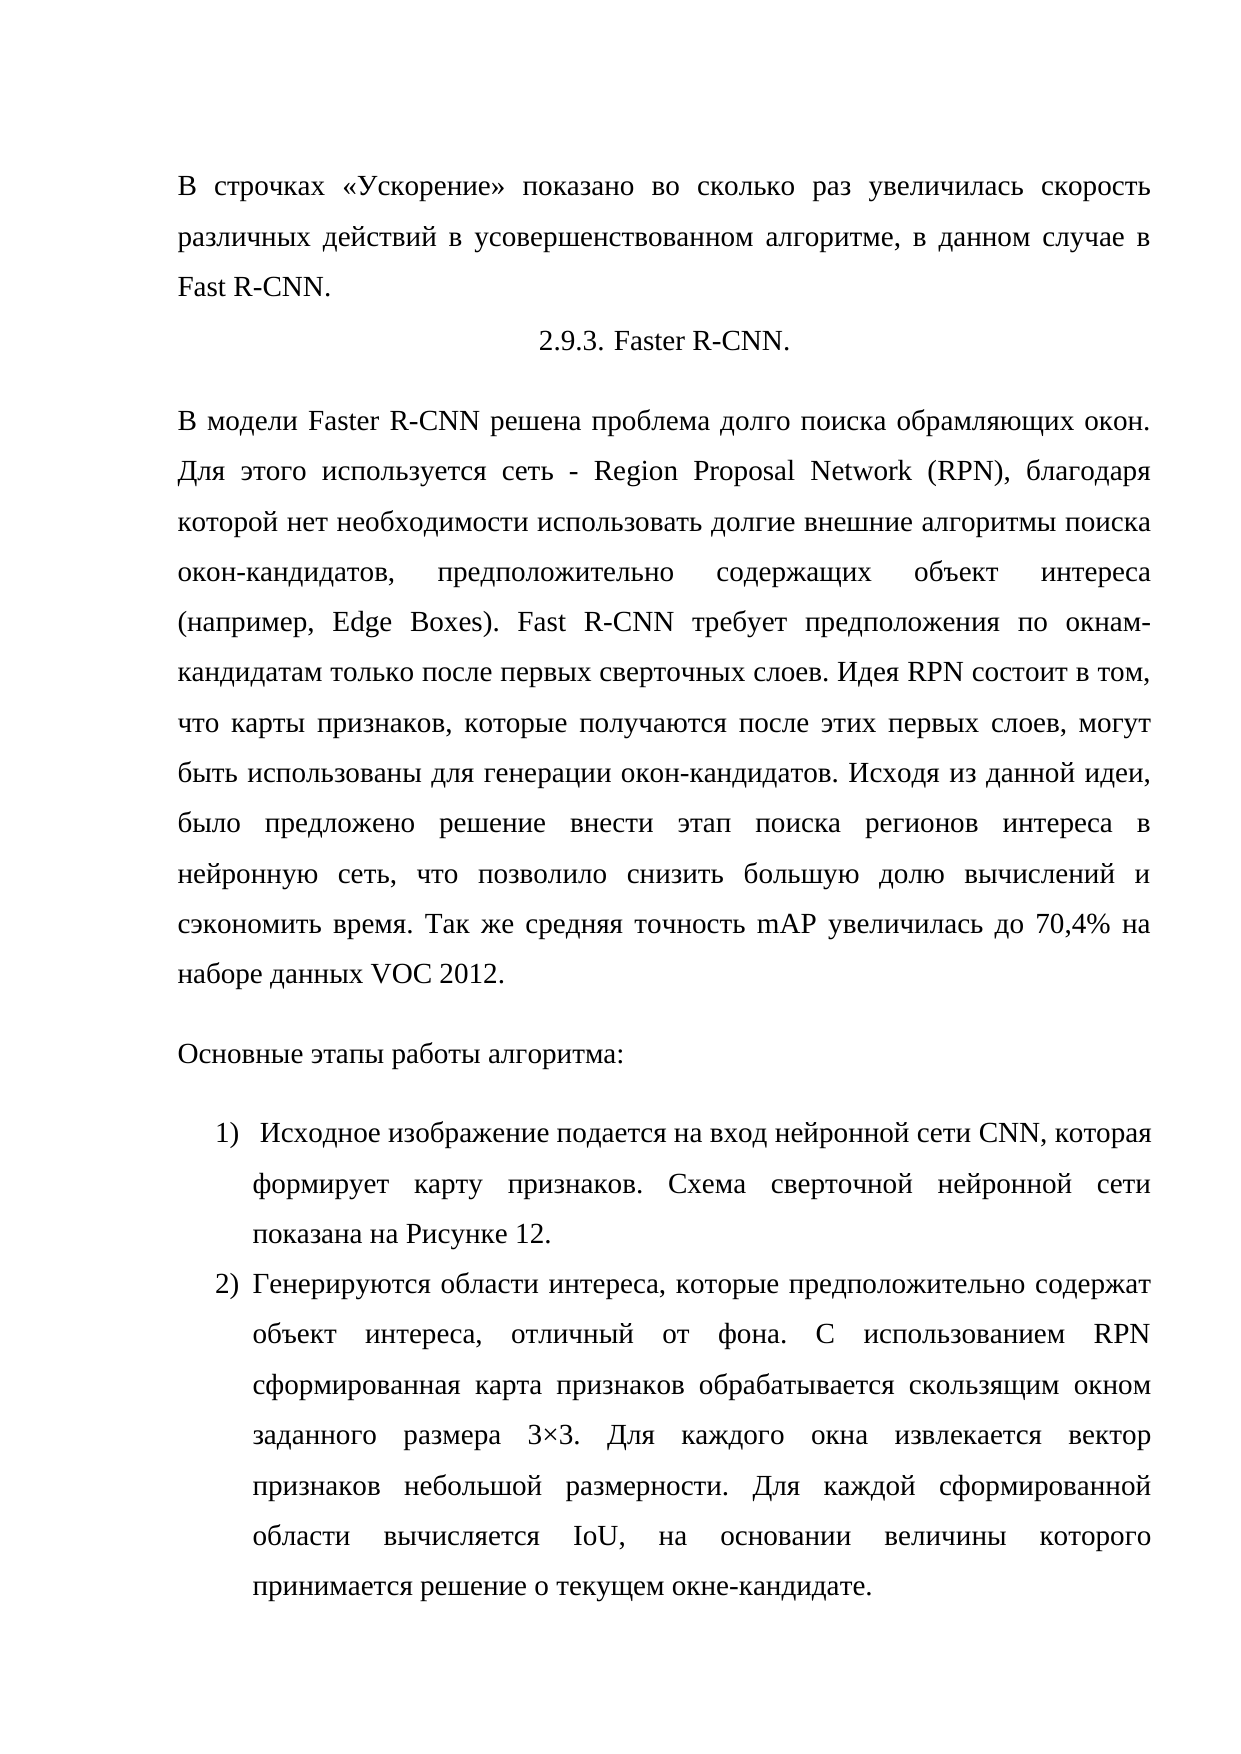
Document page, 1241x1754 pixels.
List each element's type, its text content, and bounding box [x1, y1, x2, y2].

text В строчках «Ускорение» показано во сколько раз увеличилась скорость различных действий в усовершенствованном алгоритме, в данном случае в Fast R-CNN. [177, 168, 1152, 303]
list Исходное изображение подается на вход нейронной сети CNN, которая формирует карту признаков. Схема сверточной нейронной сети показана на Рисунке 12. [215, 1115, 1152, 1249]
list Генерируются области интереса, которые предположительно содержат объект интереса, отличный от фона. С использованием RPN сформированная карта признаков обрабатывается скользящим окном заданного размера 3×3. Для каждого окна извлекается вектор признаков небольшой размерности. Для каждой сформированной области вычисляется IoU, на основании величины которого принимается решение о текущем окне-кандидате. [215, 1296, 1152, 1631]
text В модели Faster R-CNN решена проблема долго поиска обрамляющих окон. Для этого используется сеть - Region Proposal Network (RPN), благодаря которой нет необходимости использовать долгие внешние алгоритмы поиска окон-кандидатов, предположительно содержащих объект интереса (например, Edge Boxes). Fast R-CNN требует предположения по окнам-кандидатам только после первых сверточных слоев. Идея RPN состоит в том, что карты признаков, которые получаются после этих первых слоев, могут быть использованы для генерации окон-кандидатов. Исходя из данной идеи, было предложено решение внести этап поиска регионов интереса в нейронную сеть, что позволило снизить большую долю вычислений и сэкономить время. Так же средняя точность mAP увеличилась до 70,4% на наборе данных VOC 2012. [177, 403, 1152, 990]
subtitle Faster R-CNN. [177, 323, 1152, 357]
text Основные этапы работы алгоритма: [177, 1036, 1152, 1069]
